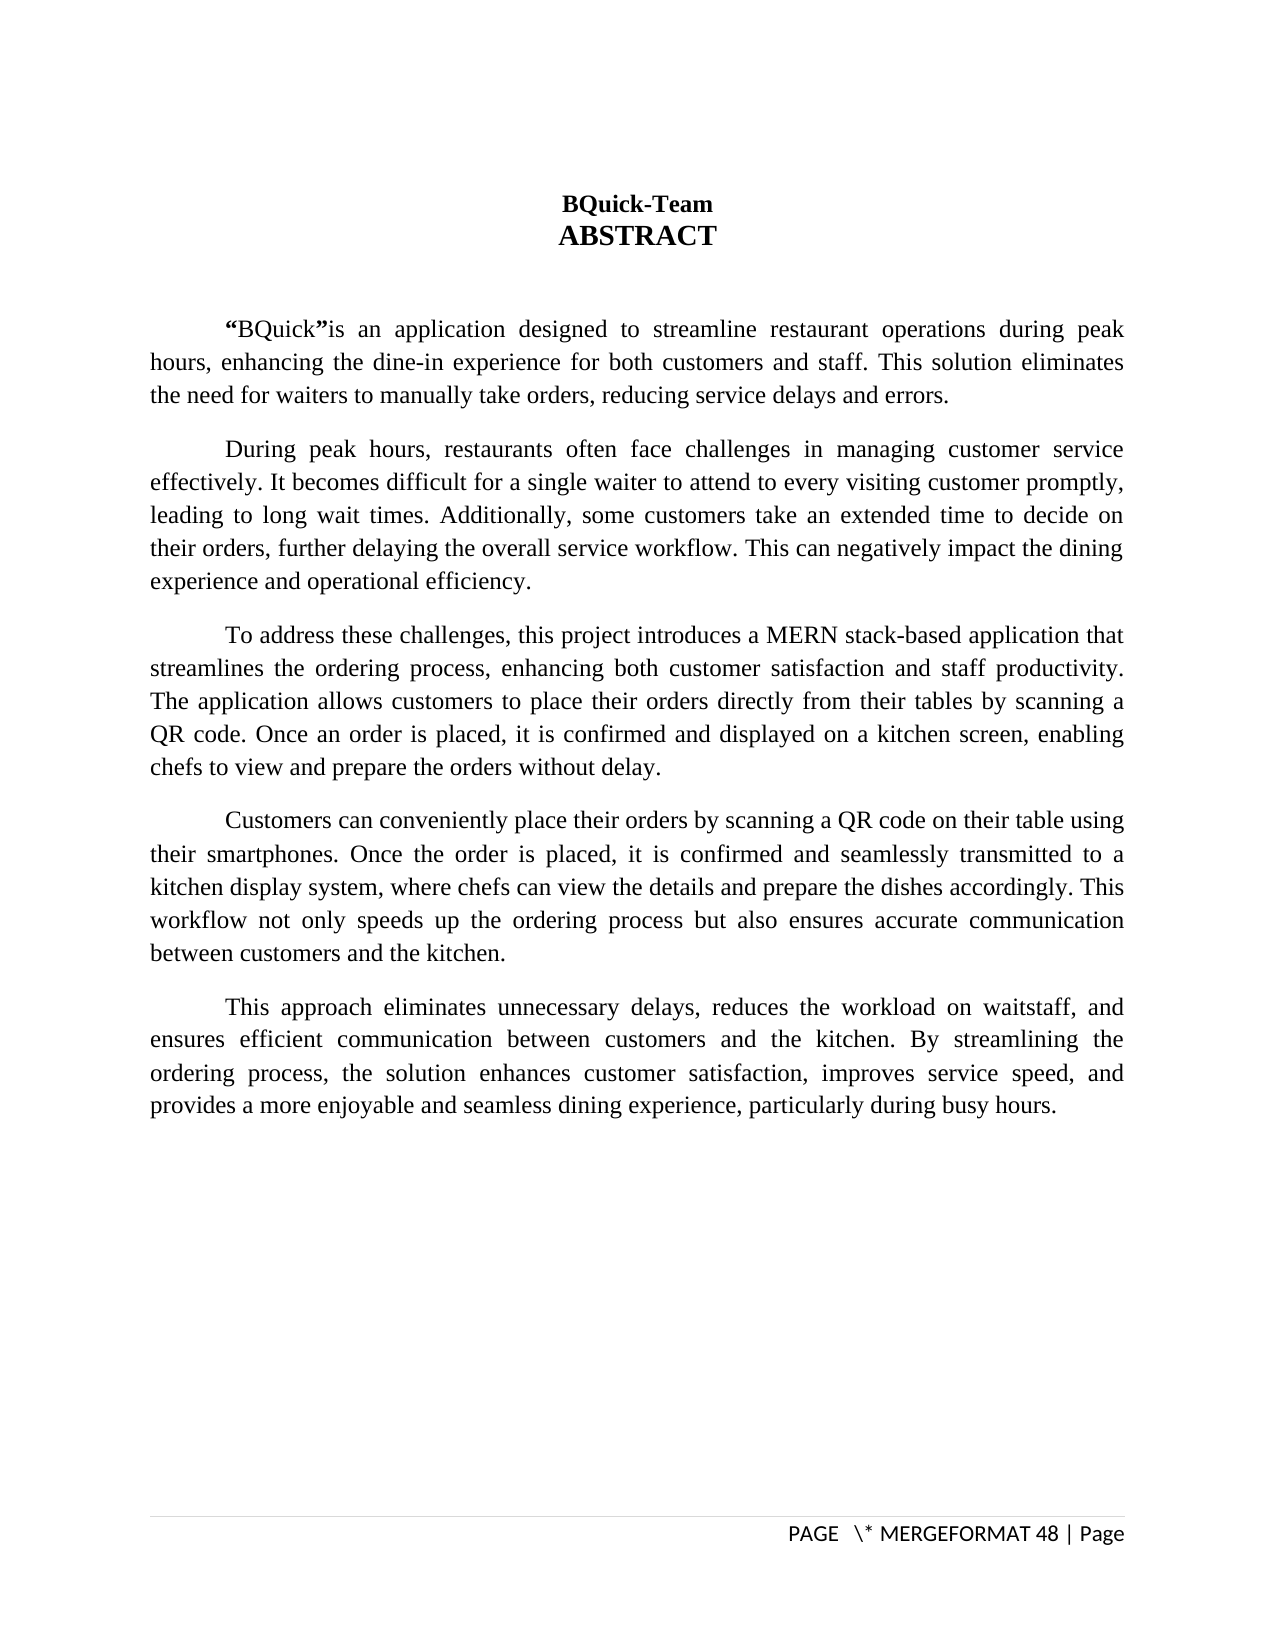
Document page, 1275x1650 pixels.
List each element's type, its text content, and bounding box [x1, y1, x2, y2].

text This approach eliminates unnecessary delays, reduces the workload on waitstaff, and ensures efficient communication between customers and the kitchen. By streamlining the ordering process, the solution enhances customer satisfaction, improves service speed, and provides a more enjoyable and seamless dining experience, particularly during busy hours. [150, 992, 1125, 1119]
text ABSTRACT [150, 218, 1125, 251]
text To address these challenges, this project introduces a MERN stack-based application that streamlines the ordering process, enhancing both customer satisfaction and staff productivity. The application allows customers to place their orders directly from their tables by scanning a QR code. Once an order is placed, it is confirmed and displayed on a kitchen screen, enabling chefs to view and prepare the orders without delay. [150, 620, 1125, 781]
text Customers can conveniently place their orders by scanning a QR code on their table using their smartphones. Once the order is placed, it is confirmed and seamlessly transmitted to a kitchen display system, where chefs can view the details and prepare the dishes accordingly. This workflow not only speeds up the ordering process but also ensures accurate communication between customers and the kitchen. [150, 806, 1125, 966]
text During peak hours, restaurants often face challenges in managing customer service effectively. It becomes difficult for a single waiter to attend to every visiting customer promptly, leading to long wait times. Additionally, some customers take an extended time to decide on their orders, further delaying the overall service workflow. This can negatively impact the dining experience and operational efficiency. [150, 434, 1125, 594]
text “BQuick”is an application designed to streamline restaurant operations during peak hours, enhancing the dine-in experience for both customers and staff. This solution eliminates the need for waiters to manually take orders, reducing service delays and errors. [150, 314, 1125, 409]
text BQuick-Team [150, 189, 1125, 218]
